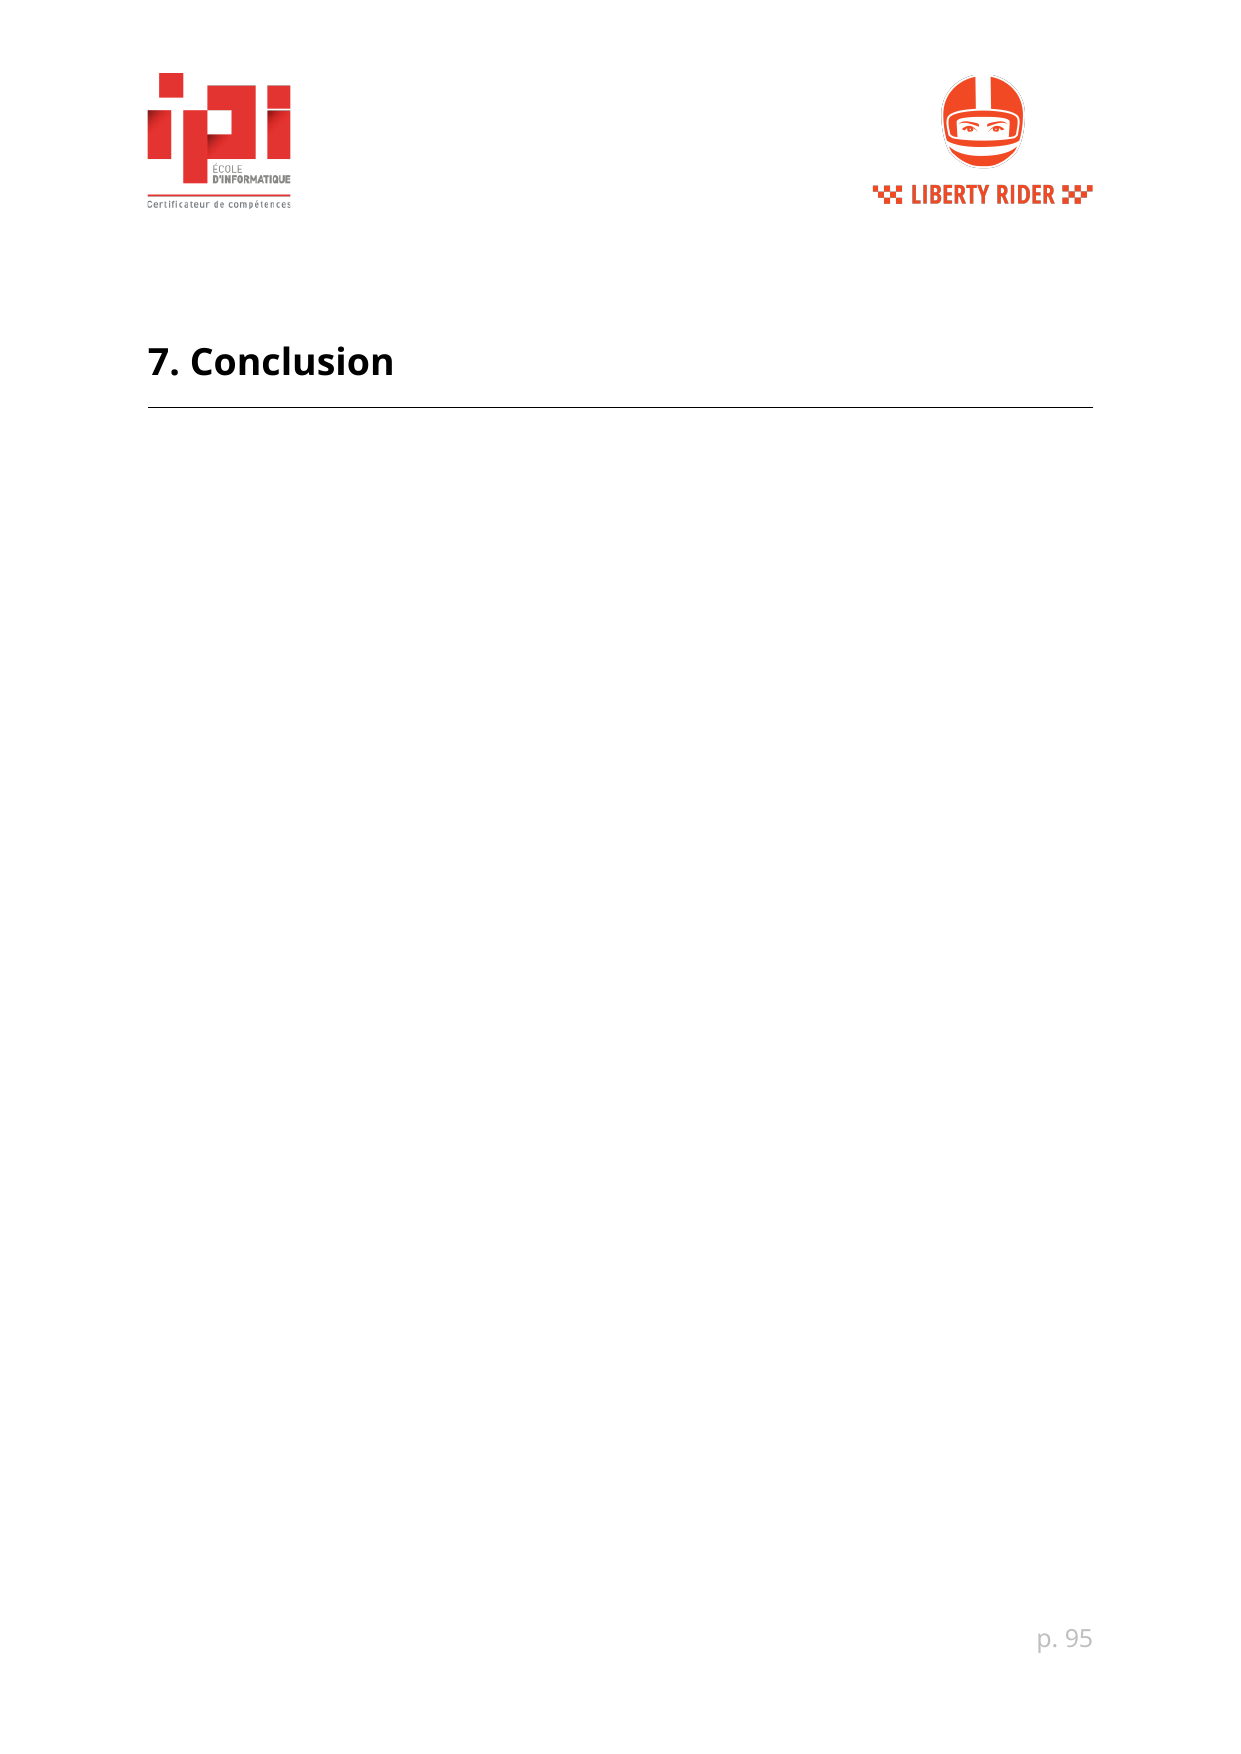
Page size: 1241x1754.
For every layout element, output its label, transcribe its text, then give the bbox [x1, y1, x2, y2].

picture [147, 73, 291, 209]
subtitle Conclusion [148, 335, 1093, 407]
picture [872, 75, 1093, 209]
